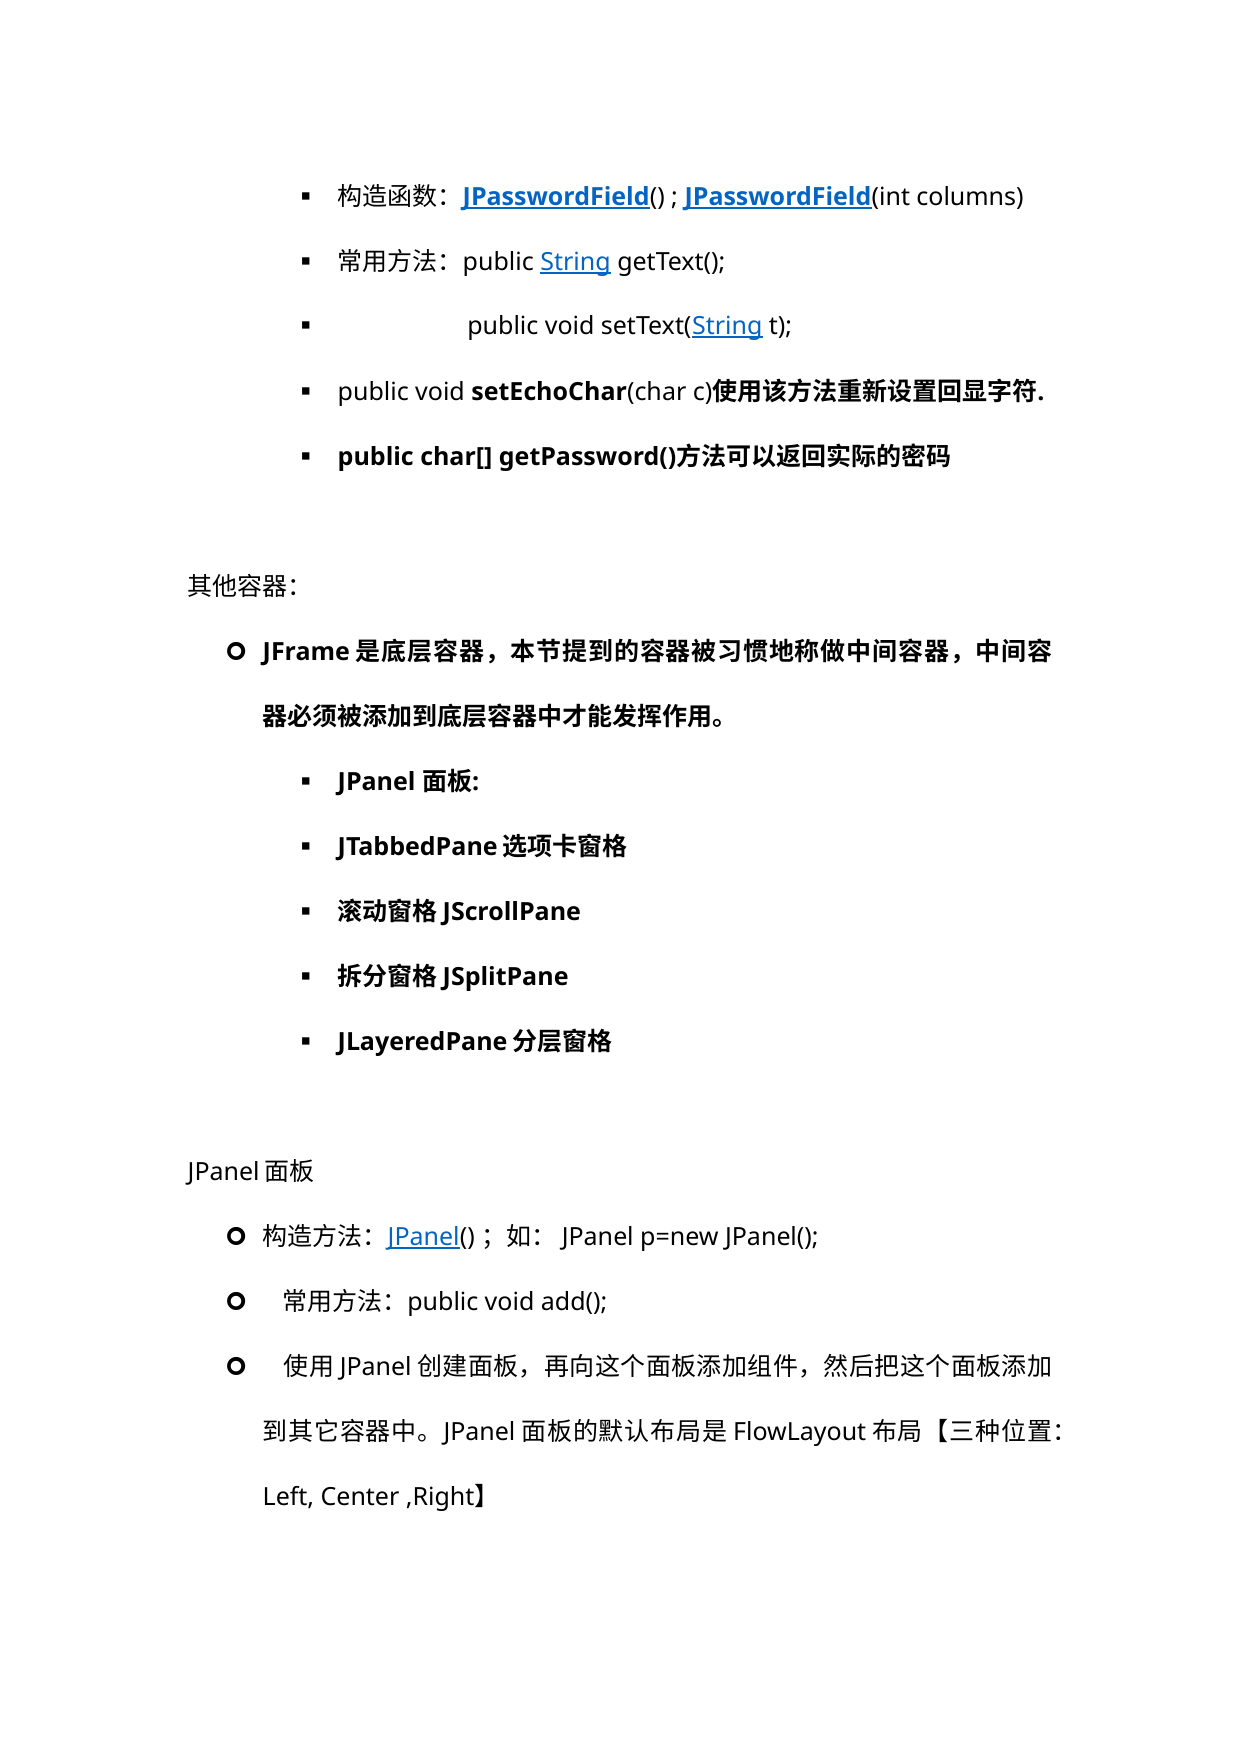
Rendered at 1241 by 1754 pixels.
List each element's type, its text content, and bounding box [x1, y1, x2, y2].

list public char[] getPassword()方法可以返回实际的密码 [300, 422, 1053, 487]
text JPanel面板 [187, 1137, 1053, 1202]
list 构造方法：JPanel() ；如： JPanel p=new JPanel(); [225, 1202, 1053, 1267]
list 拆分窗格JSplitPane [300, 942, 1053, 1007]
list 滚动窗格JScrollPane [300, 877, 1053, 942]
list 常用方法：public String getText(); [300, 227, 1053, 292]
list JPanel 面板: [300, 747, 1053, 812]
list 使用JPanel创建面板，再向这个面板添加组件，然后把这个面板添加到其它容器中。JPanel面板的默认布局是FlowLayout布局【三种位置：Left, Center ,Right】 [225, 1332, 1053, 1527]
list JLayeredPane分层窗格 [300, 1007, 1053, 1072]
text 其他容器： [187, 552, 1053, 617]
list JFrame是底层容器，本节提到的容器被习惯地称做中间容器，中间容器必须被添加到底层容器中才能发挥作用。 [225, 617, 1053, 747]
list 构造函数：JPasswordField() ; JPasswordField(int columns) [300, 162, 1053, 227]
list public void setEchoChar(char c)使用该方法重新设置回显字符. [300, 357, 1053, 422]
list public void setText(String t); [300, 292, 1053, 357]
list 常用方法：public void add(); [225, 1267, 1053, 1332]
list JTabbedPane选项卡窗格 [300, 812, 1053, 877]
